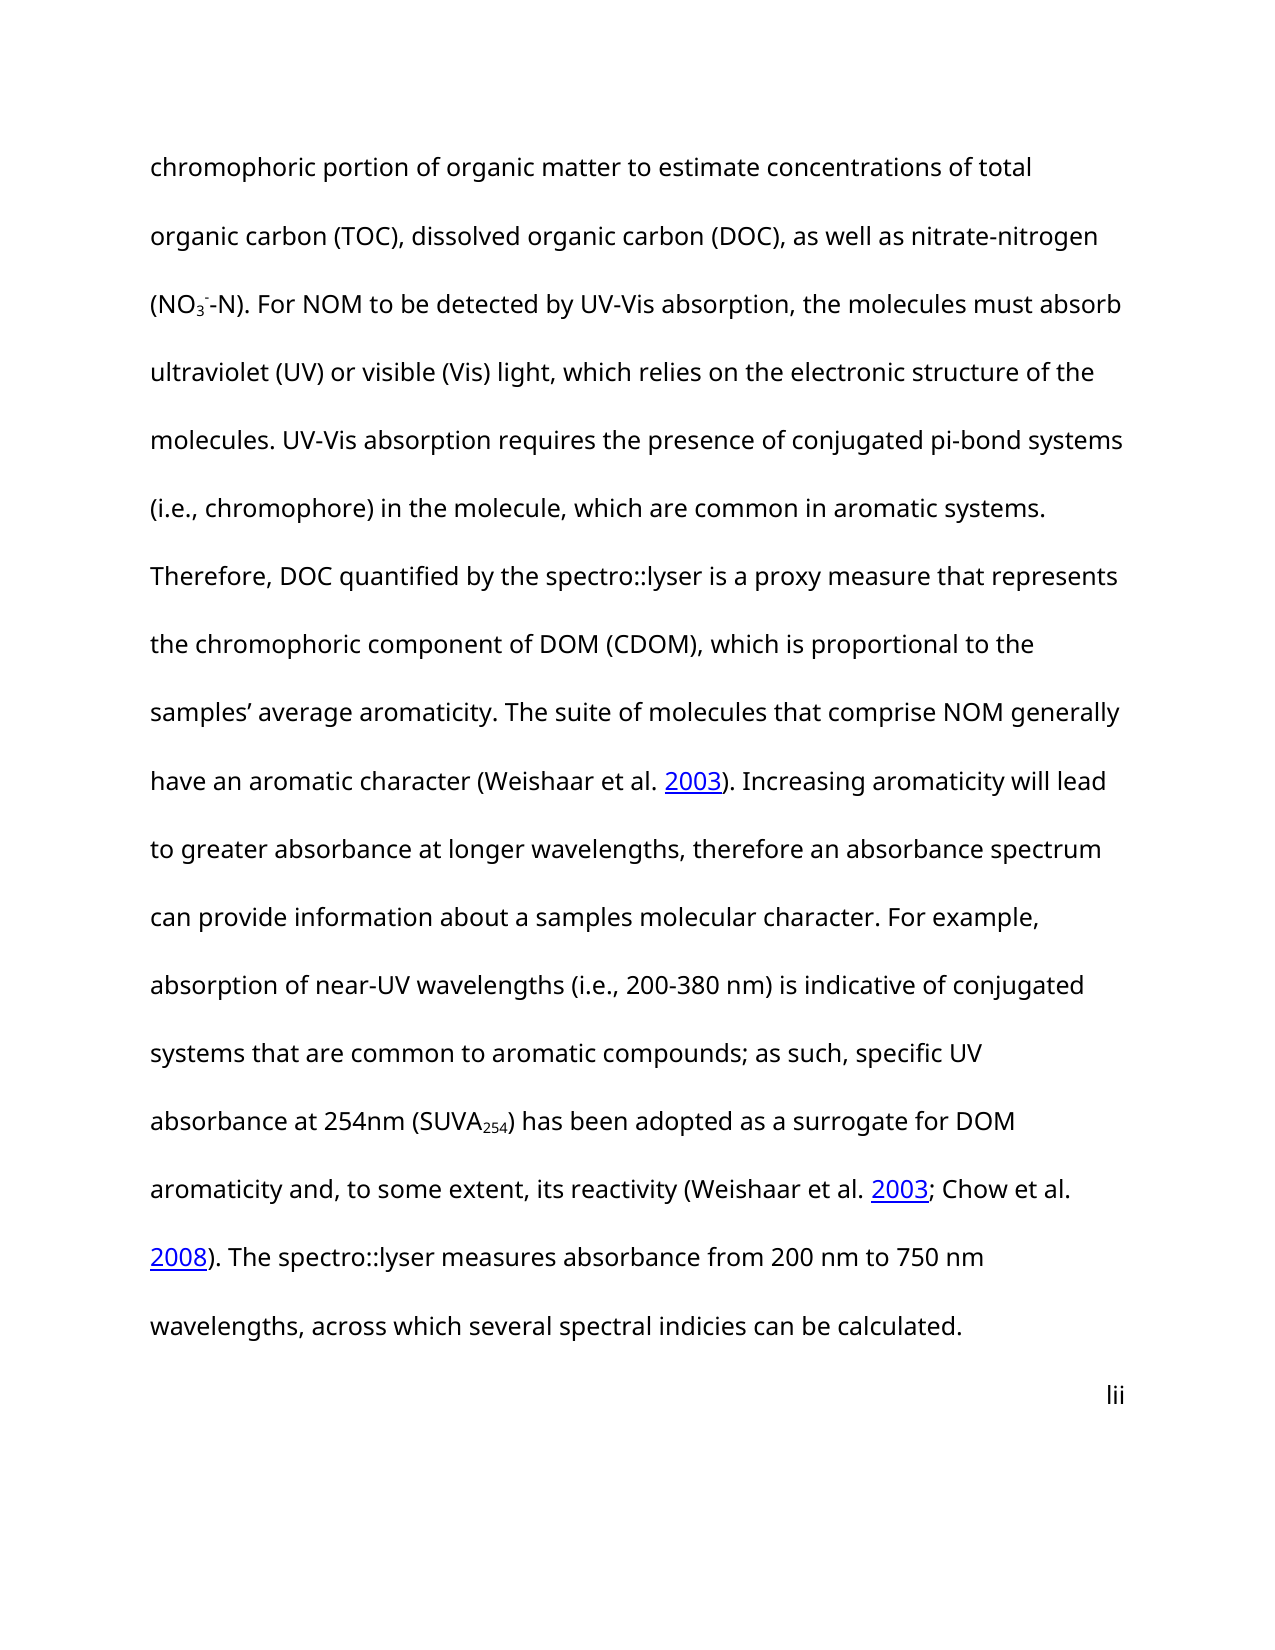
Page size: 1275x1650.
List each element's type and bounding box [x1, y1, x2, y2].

text [150, 150, 1125, 1342]
